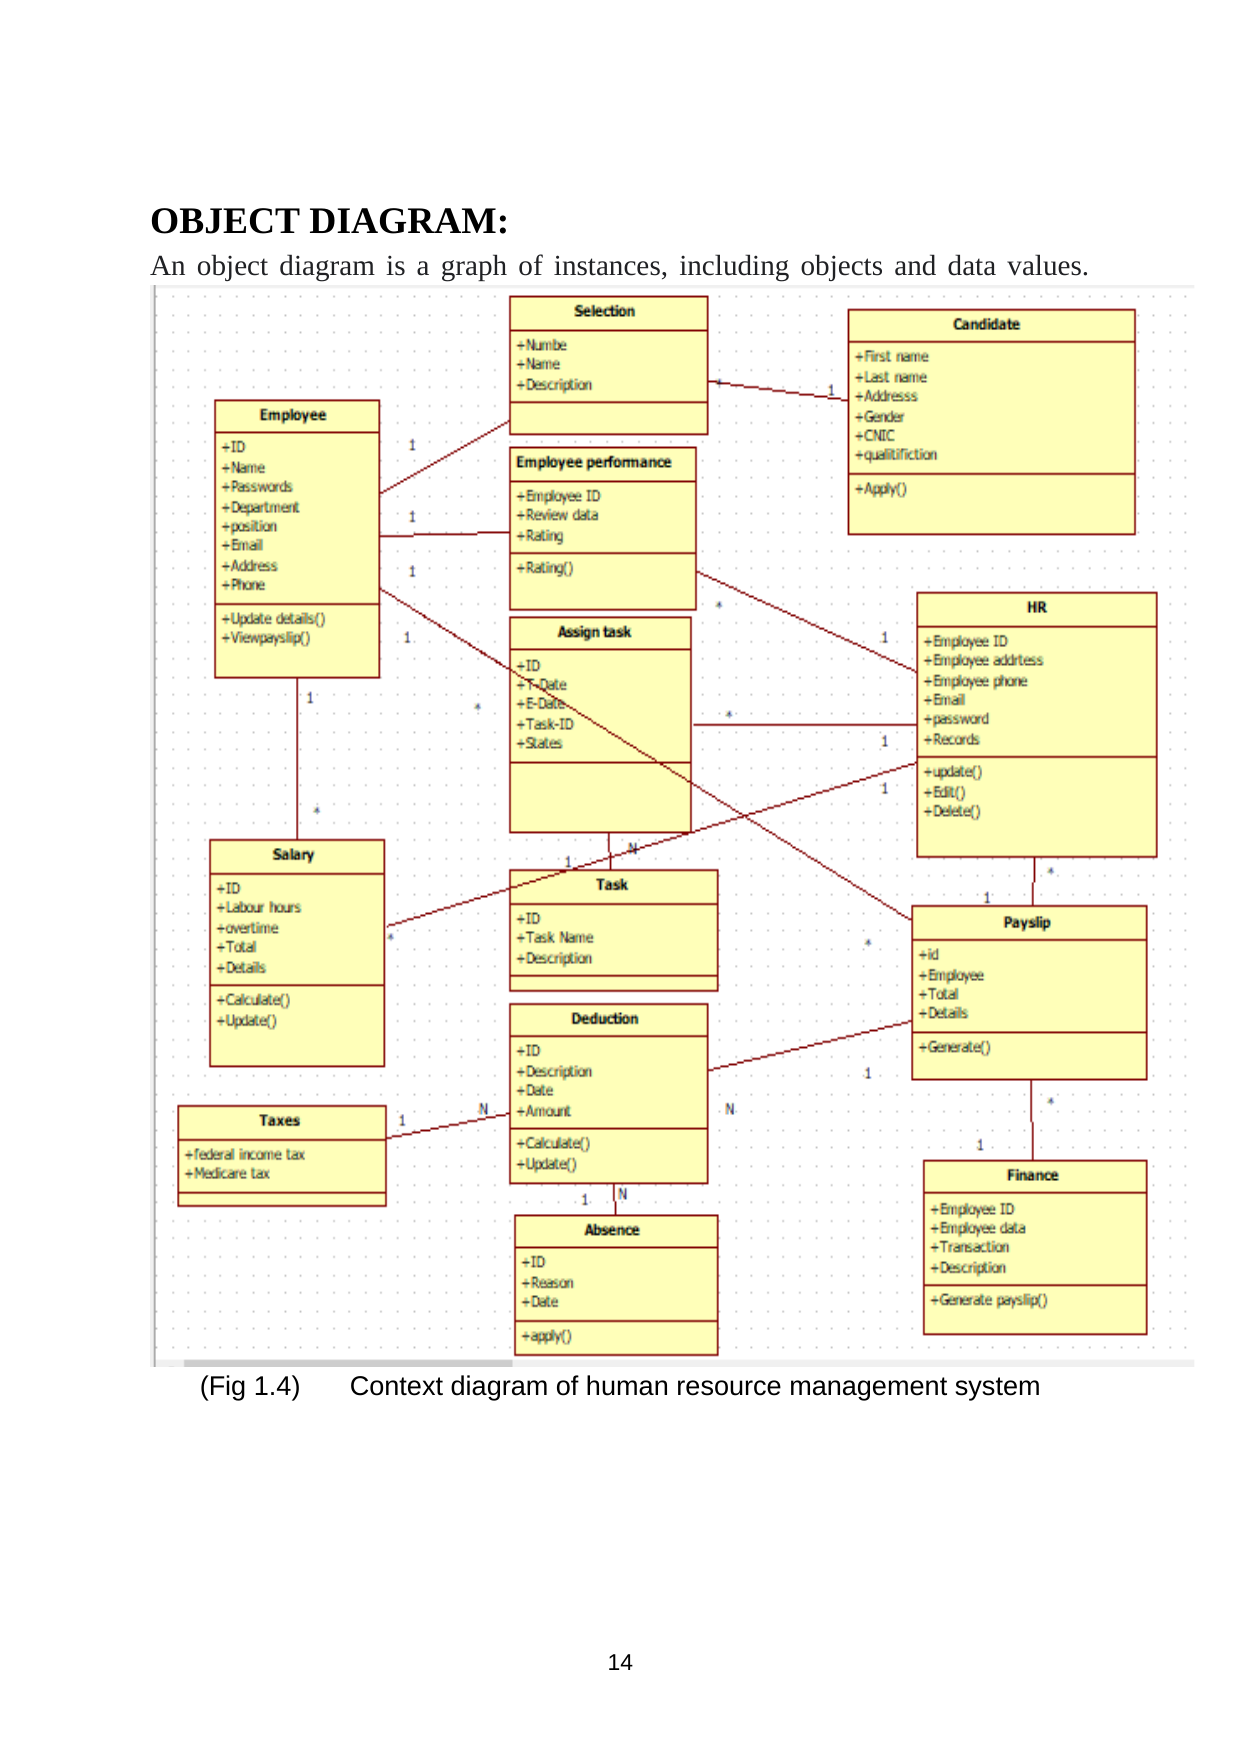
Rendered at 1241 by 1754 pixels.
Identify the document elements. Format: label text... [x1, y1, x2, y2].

text (Fig 1.4) Context diagram of human resource management system [150, 1370, 1090, 1402]
text OBJECT DIAGRAM: [150, 198, 1090, 241]
picture [150, 285, 1195, 1367]
